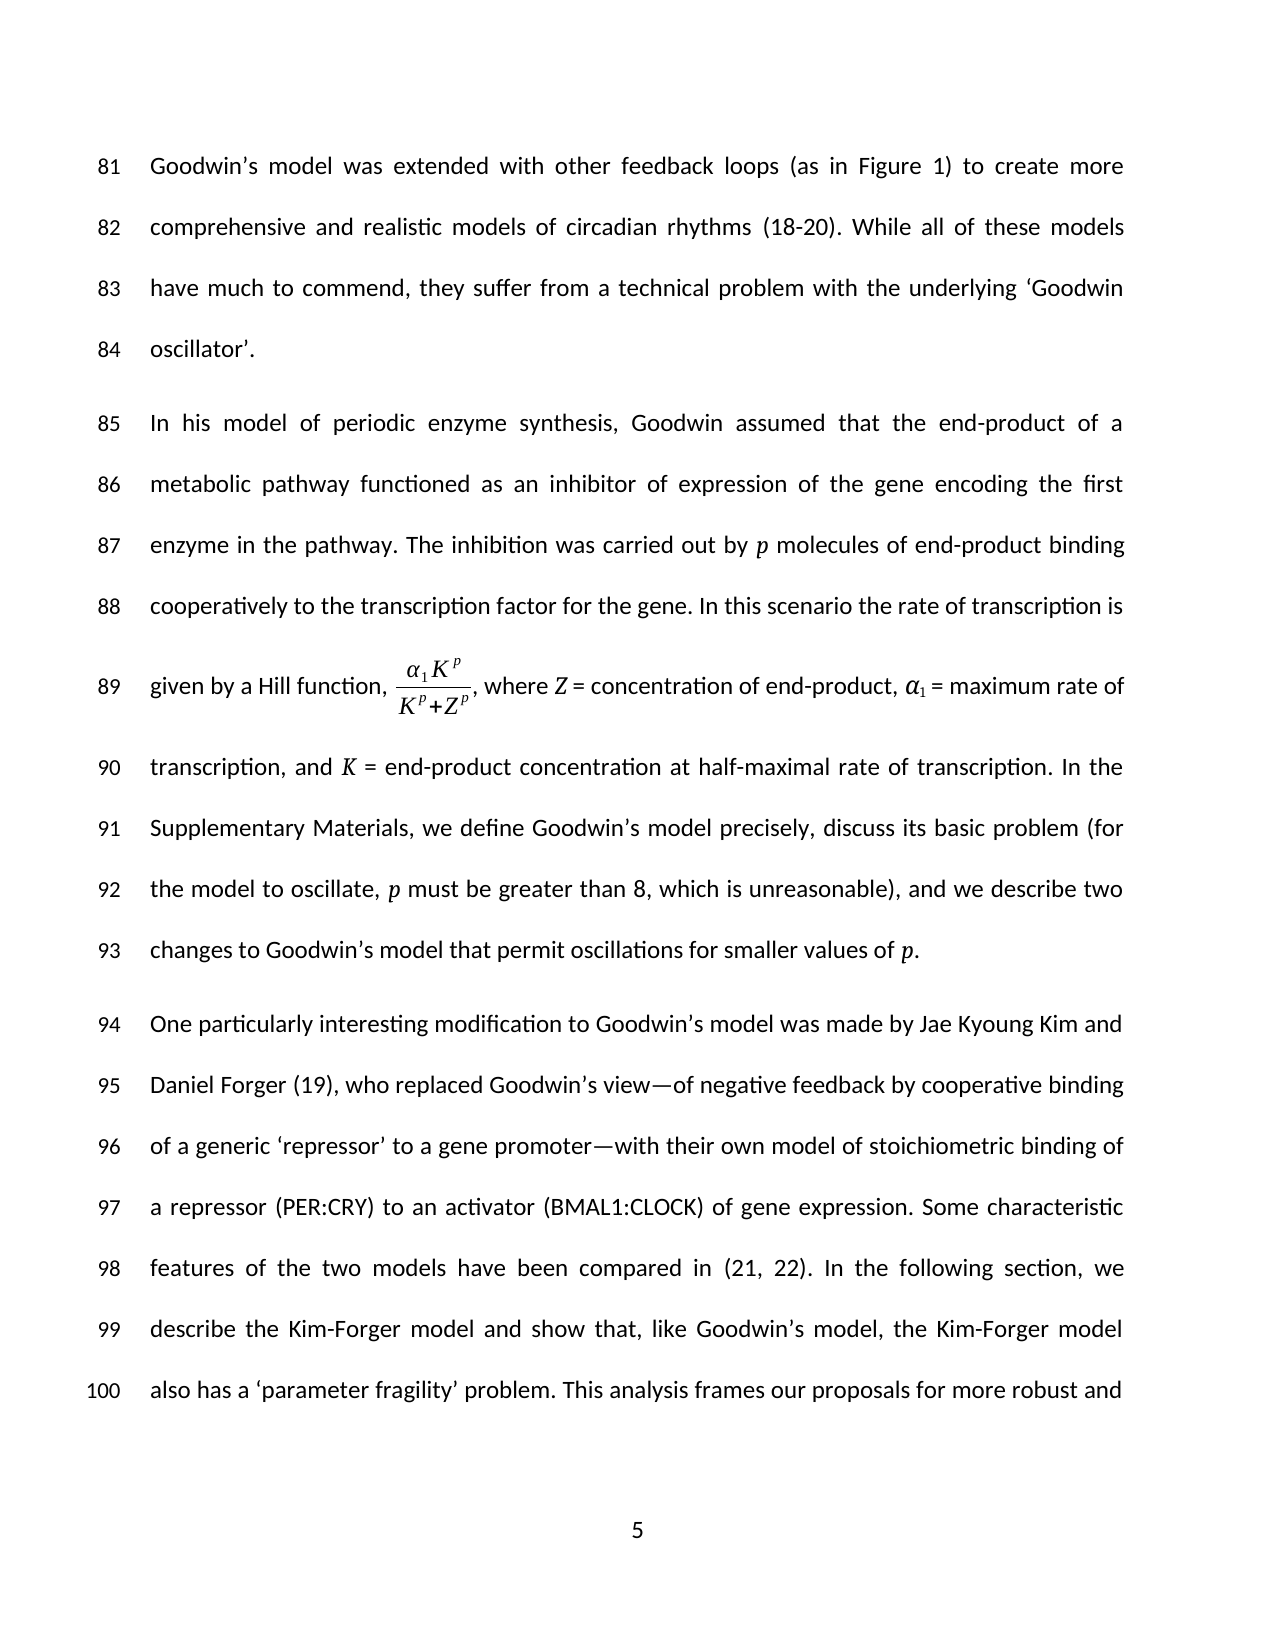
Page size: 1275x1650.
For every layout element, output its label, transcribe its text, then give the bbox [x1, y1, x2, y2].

text In his model of periodic enzyme synthesis, Goodwin assumed that the end-product of a metabolic pathway functioned as an inhibitor of expression of the gene encoding the first enzyme in the pathway. The inhibition was carried out by p molecules of end-product binding cooperatively to the transcription factor for the gene. In this scenario the rate of transcription is given by a Hill function, , where Z = concentration of end-product, α1 = maximum rate of transcription, and K = end-product concentration at half-maximal rate of transcription. In the Supplementary Materials, we define Goodwin’s model precisely, discuss its basic problem (for the model to oscillate, p must be greater than 8, which is unreasonable), and we describe two changes to Goodwin’s model that permit oscillations for smaller values of p. [150, 407, 1125, 965]
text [150, 1008, 1125, 1404]
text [150, 150, 1125, 364]
